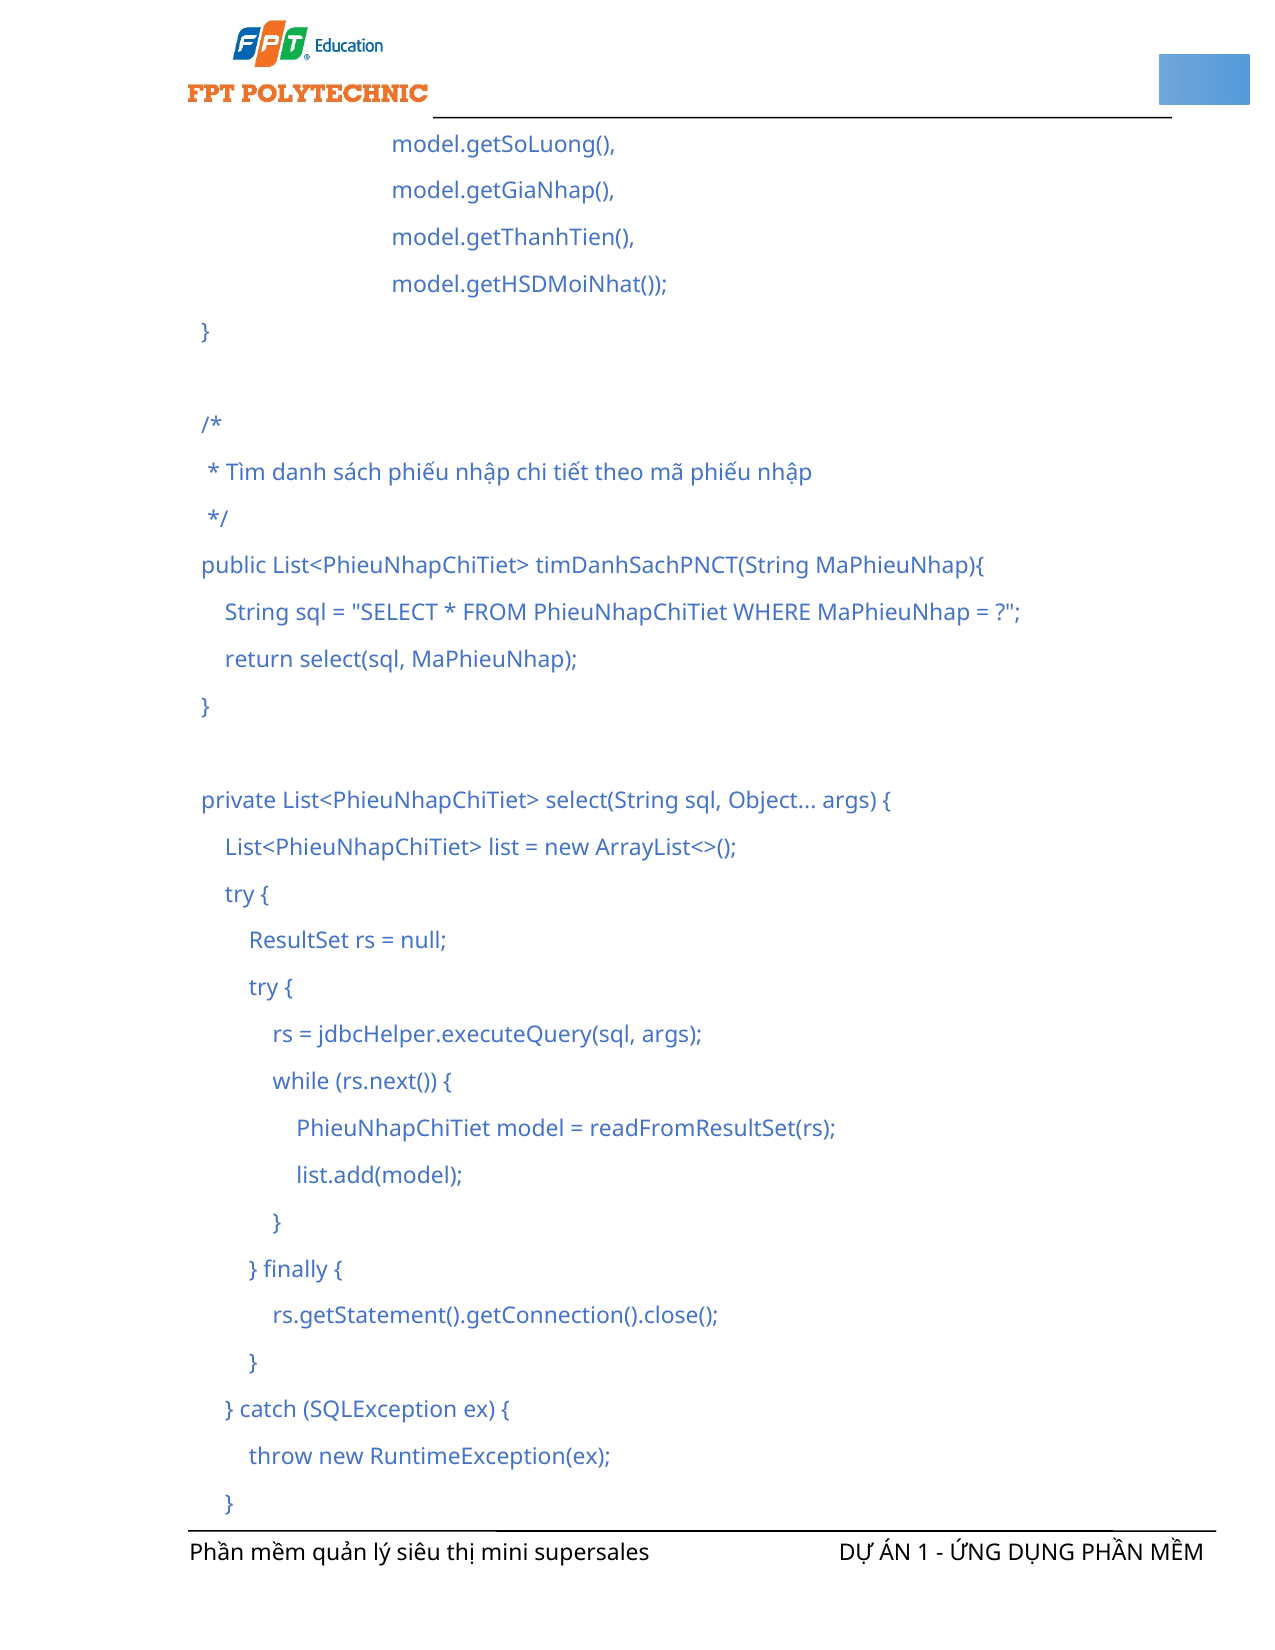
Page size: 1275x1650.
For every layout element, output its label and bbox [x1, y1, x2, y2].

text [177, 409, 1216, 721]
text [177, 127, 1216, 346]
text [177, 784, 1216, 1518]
picture [179, 8, 433, 118]
